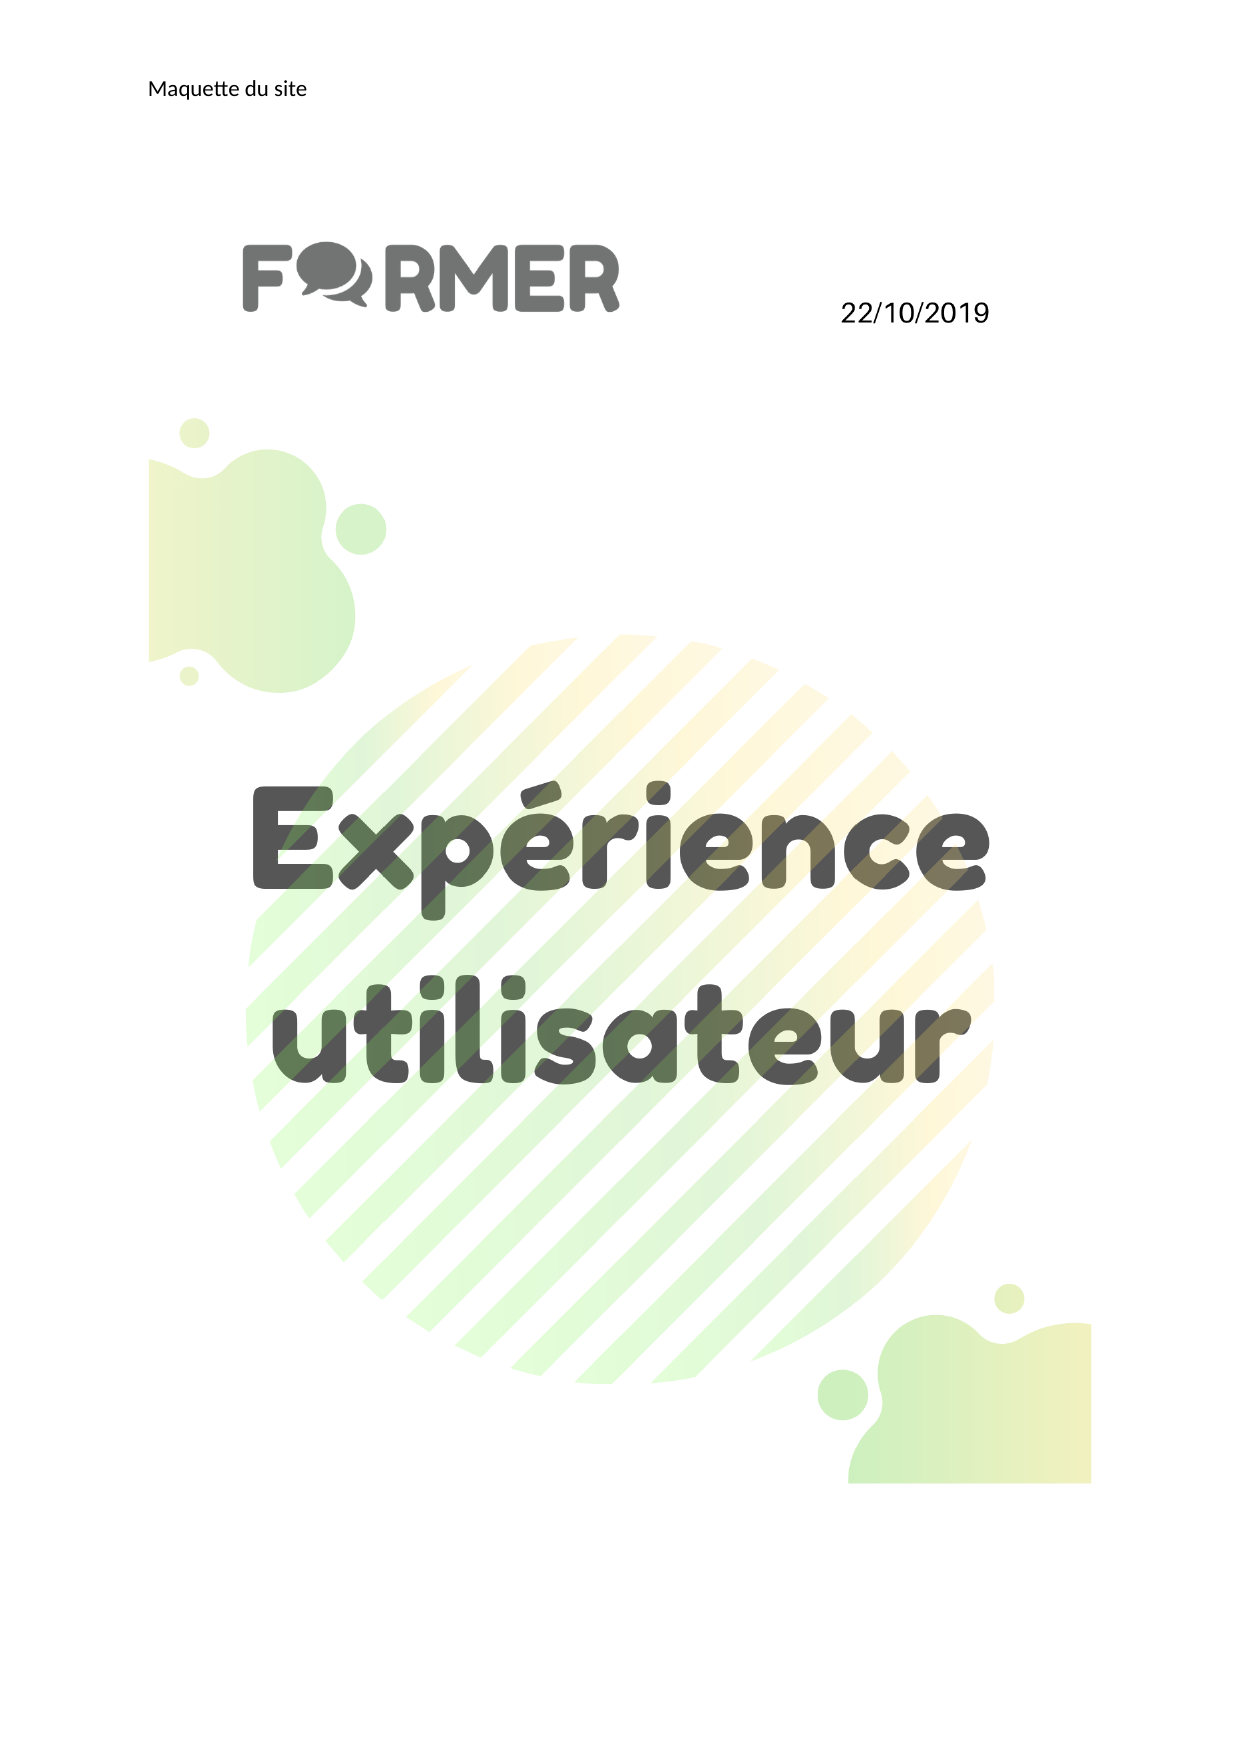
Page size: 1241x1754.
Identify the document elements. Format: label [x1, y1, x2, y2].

picture [148, 147, 1092, 1484]
